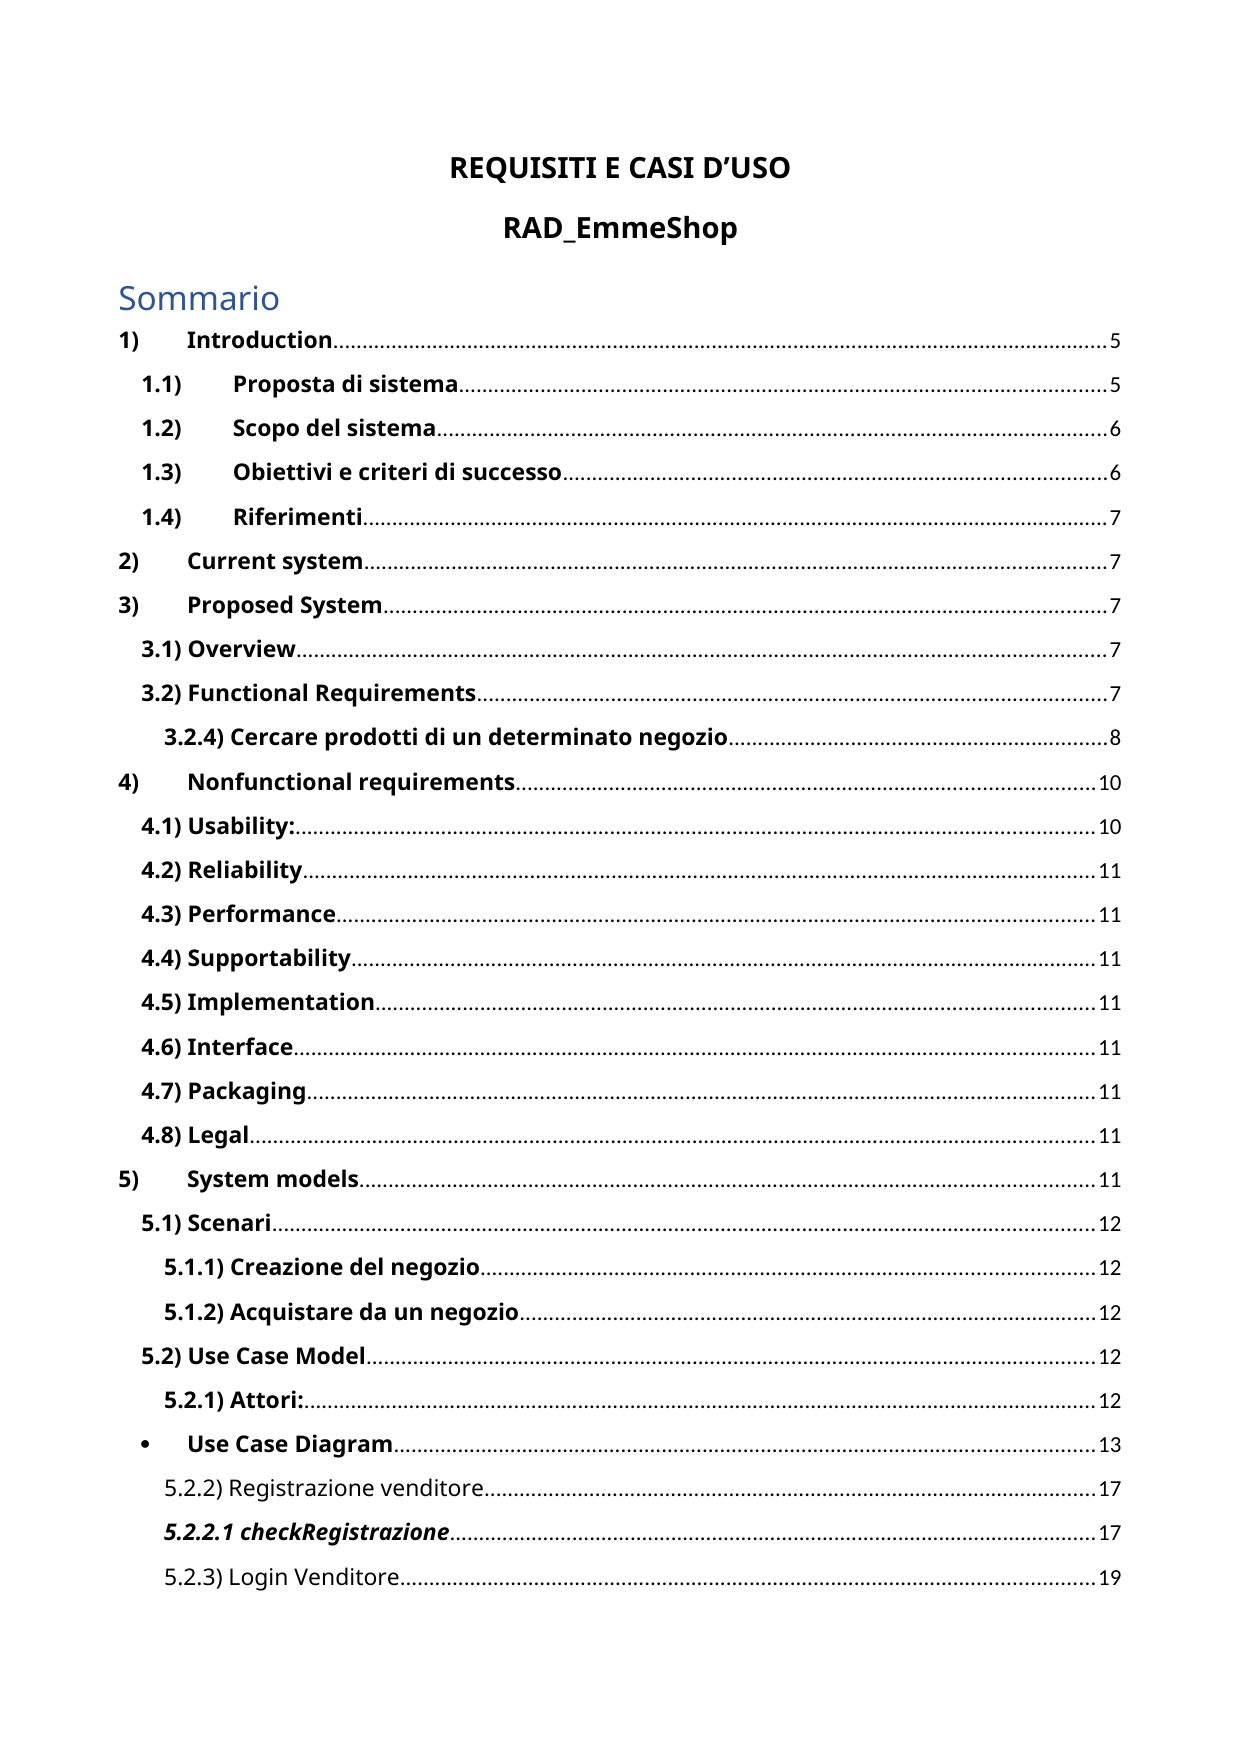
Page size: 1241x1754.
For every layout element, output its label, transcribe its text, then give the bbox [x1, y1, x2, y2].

text RAD_EmmeShop [118, 207, 1122, 247]
text REQUISITI E CASI D’USO [118, 148, 1122, 187]
